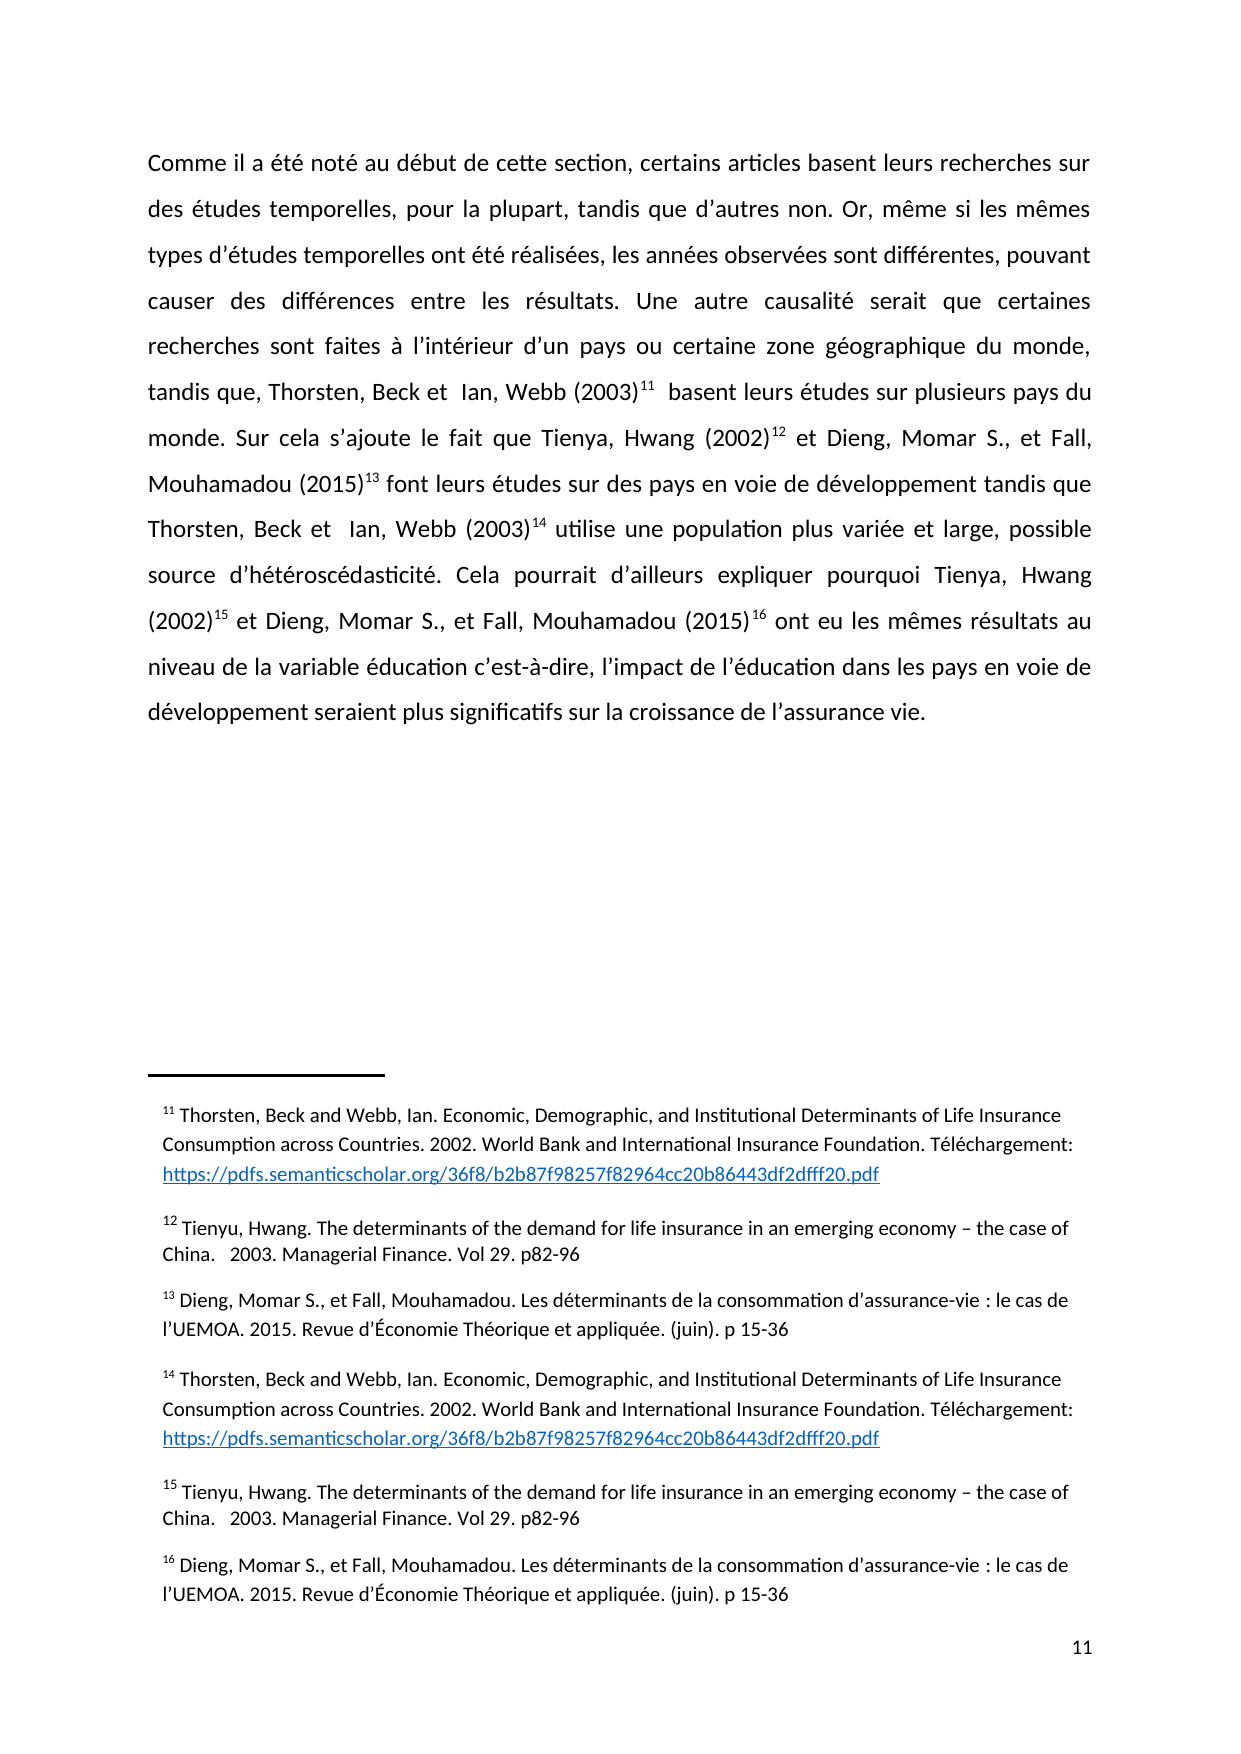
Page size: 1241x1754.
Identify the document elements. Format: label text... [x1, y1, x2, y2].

text Nous notons toutefois de grosses différences au niveau de la significativité entre certains articles. L’éducation, le ratio de jeunes dépendants, l’espérance de vie ne seraient pas significatifs tandis que l’inflation le serait, selon l’article de Thorsten, Beck et Ian, Webb (2003). Toutefois, celui de Dieng, Momar S., et Fall, Mouhamadou (2015) révèle un manque de données au niveau des années pour la variable éducation ainsi ne pouvons pas donner des résultats au niveau de sa significativité, et affirme que l’espérance de vie et le ratio de jeunes dépendants, tous les deux négativement corrélés à la croissance de l’assurance vie seraient tous des facteurs significatifs, tandis que l’inflation ne le serait pas, et cela même selon Tienya, Hwang (2002). Cette dernière sera d’ailleurs la seule à trouver que la variable éducation soit significative par rapport à la demande en assurance vie en Chine. [148, 759, 1093, 1201]
text Nous verrons plus tard lors de la présentation de notre sujet que nous avons choisi d’évaluer la demande en assurance vie avec outil de mesure : la densité de l’assurance, soit le montant de prime en dollars par habitant. Nous garderons en tête que les études mentionnées ci-dessus utilisent souvent le taux de pénétration soit, le ratio de prime par rapport au PIB, ce qui implique que nous pourrons ne pas avoir les mêmes résultats qu’eux. [148, 306, 1093, 519]
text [148, 148, 1093, 269]
text Pourquoi de telles différences ? [148, 1237, 1093, 1267]
text Nous avons notamment l’inflation, qui selon tous les 3 articles, aurait une corrélation négative avec la demande et la croissance de l’assurance vie. Le développement du secteur bancaire et financier, ainsi que le revenu par habitant auraient quant à eux chacun des liens positifs avec la demande en assurance vie. [148, 555, 1093, 723]
